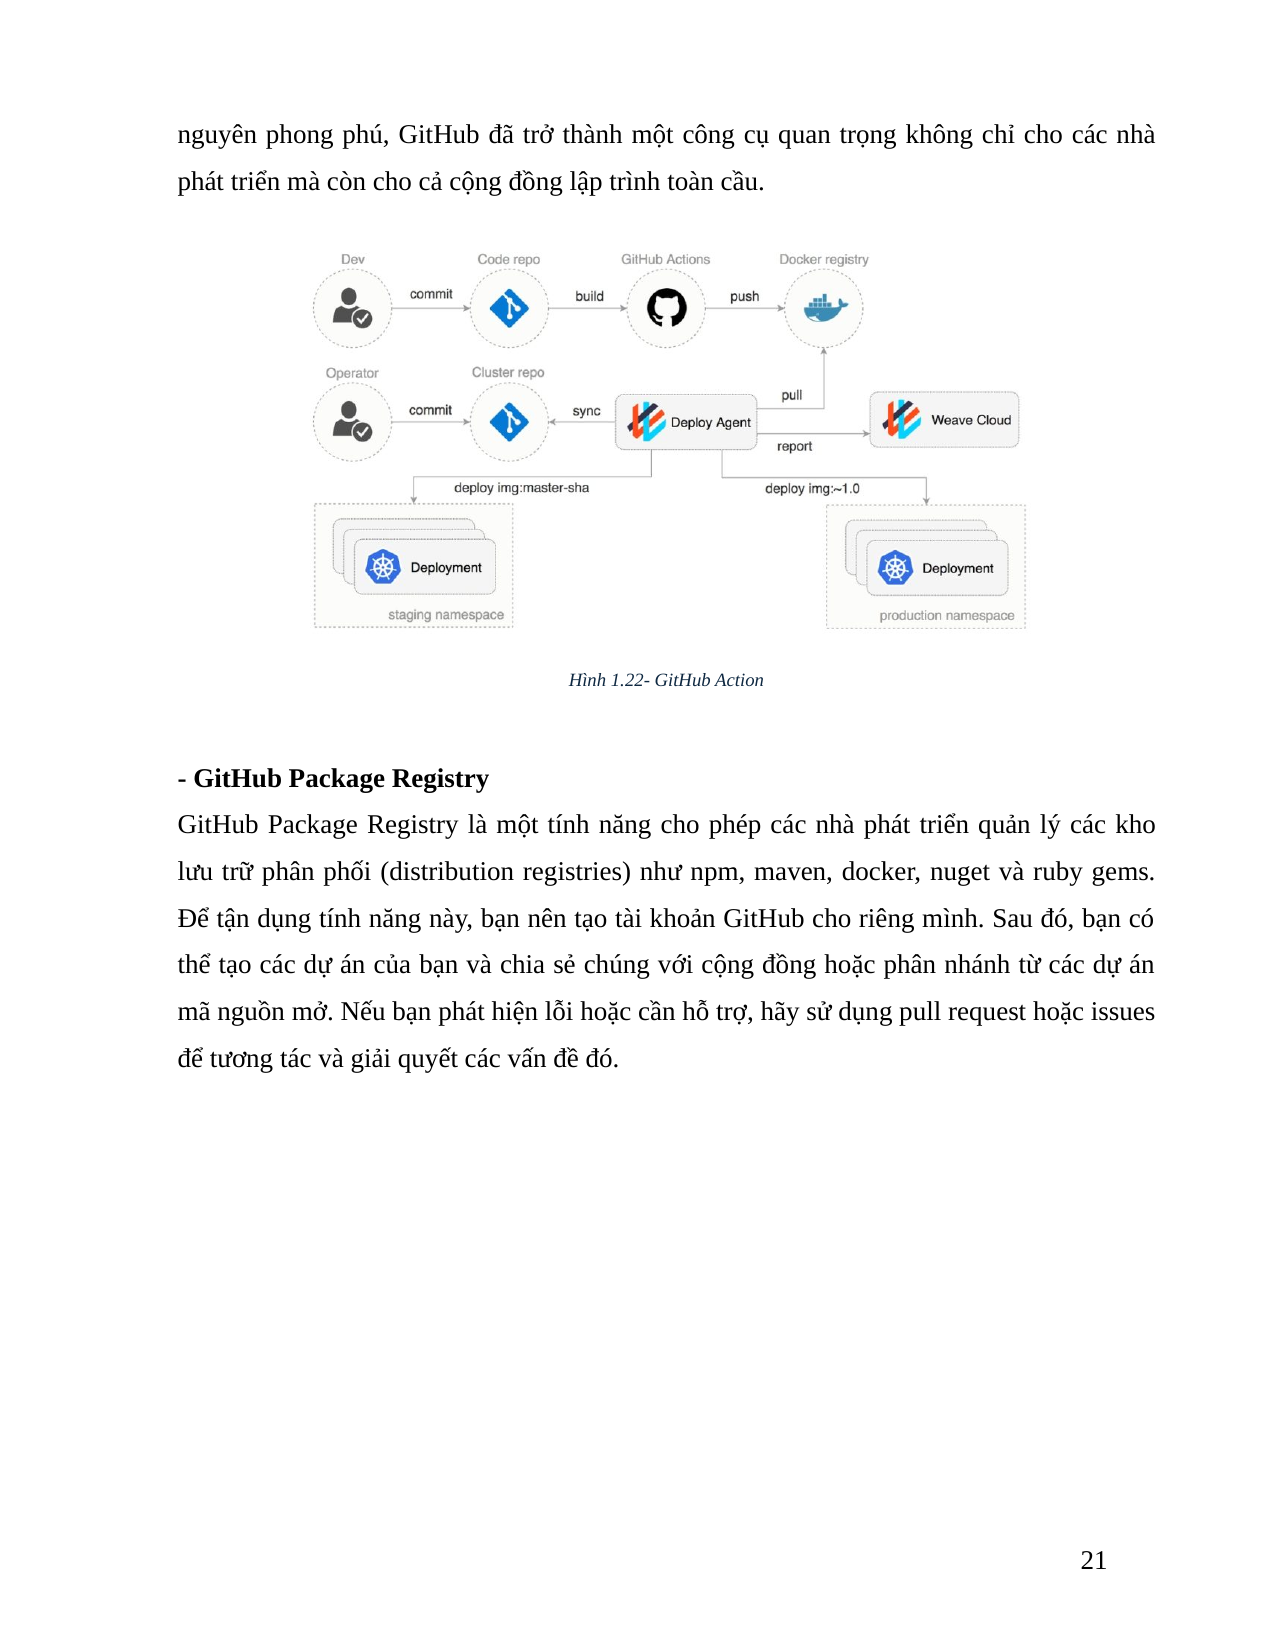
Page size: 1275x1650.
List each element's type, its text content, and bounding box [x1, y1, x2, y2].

picture [286, 240, 1048, 640]
text - GitHub Package Registry [177, 762, 1157, 793]
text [177, 118, 1157, 196]
text GitHub Package Registry là một tính năng cho phép các nhà phát triển quản lý các kho lưu trữ phân phối (distribution registries) như npm, maven, docker, nuget và ruby gems. Để tận dụng tính năng này, bạn nên tạo tài khoản GitHub cho riêng mình. Sau đó, bạn có thể tạo các dự án của bạn và chia sẻ chúng với cộng đồng hoặc phân nhánh từ các dự án mã nguồn mở. Nếu bạn phát hiện lỗi hoặc cần hỗ trợ, hãy sử dụng pull request hoặc issues để tương tác và giải quyết các vấn đề đó. [177, 808, 1157, 1073]
text Hình 1.22- GitHub Action [177, 669, 1157, 691]
